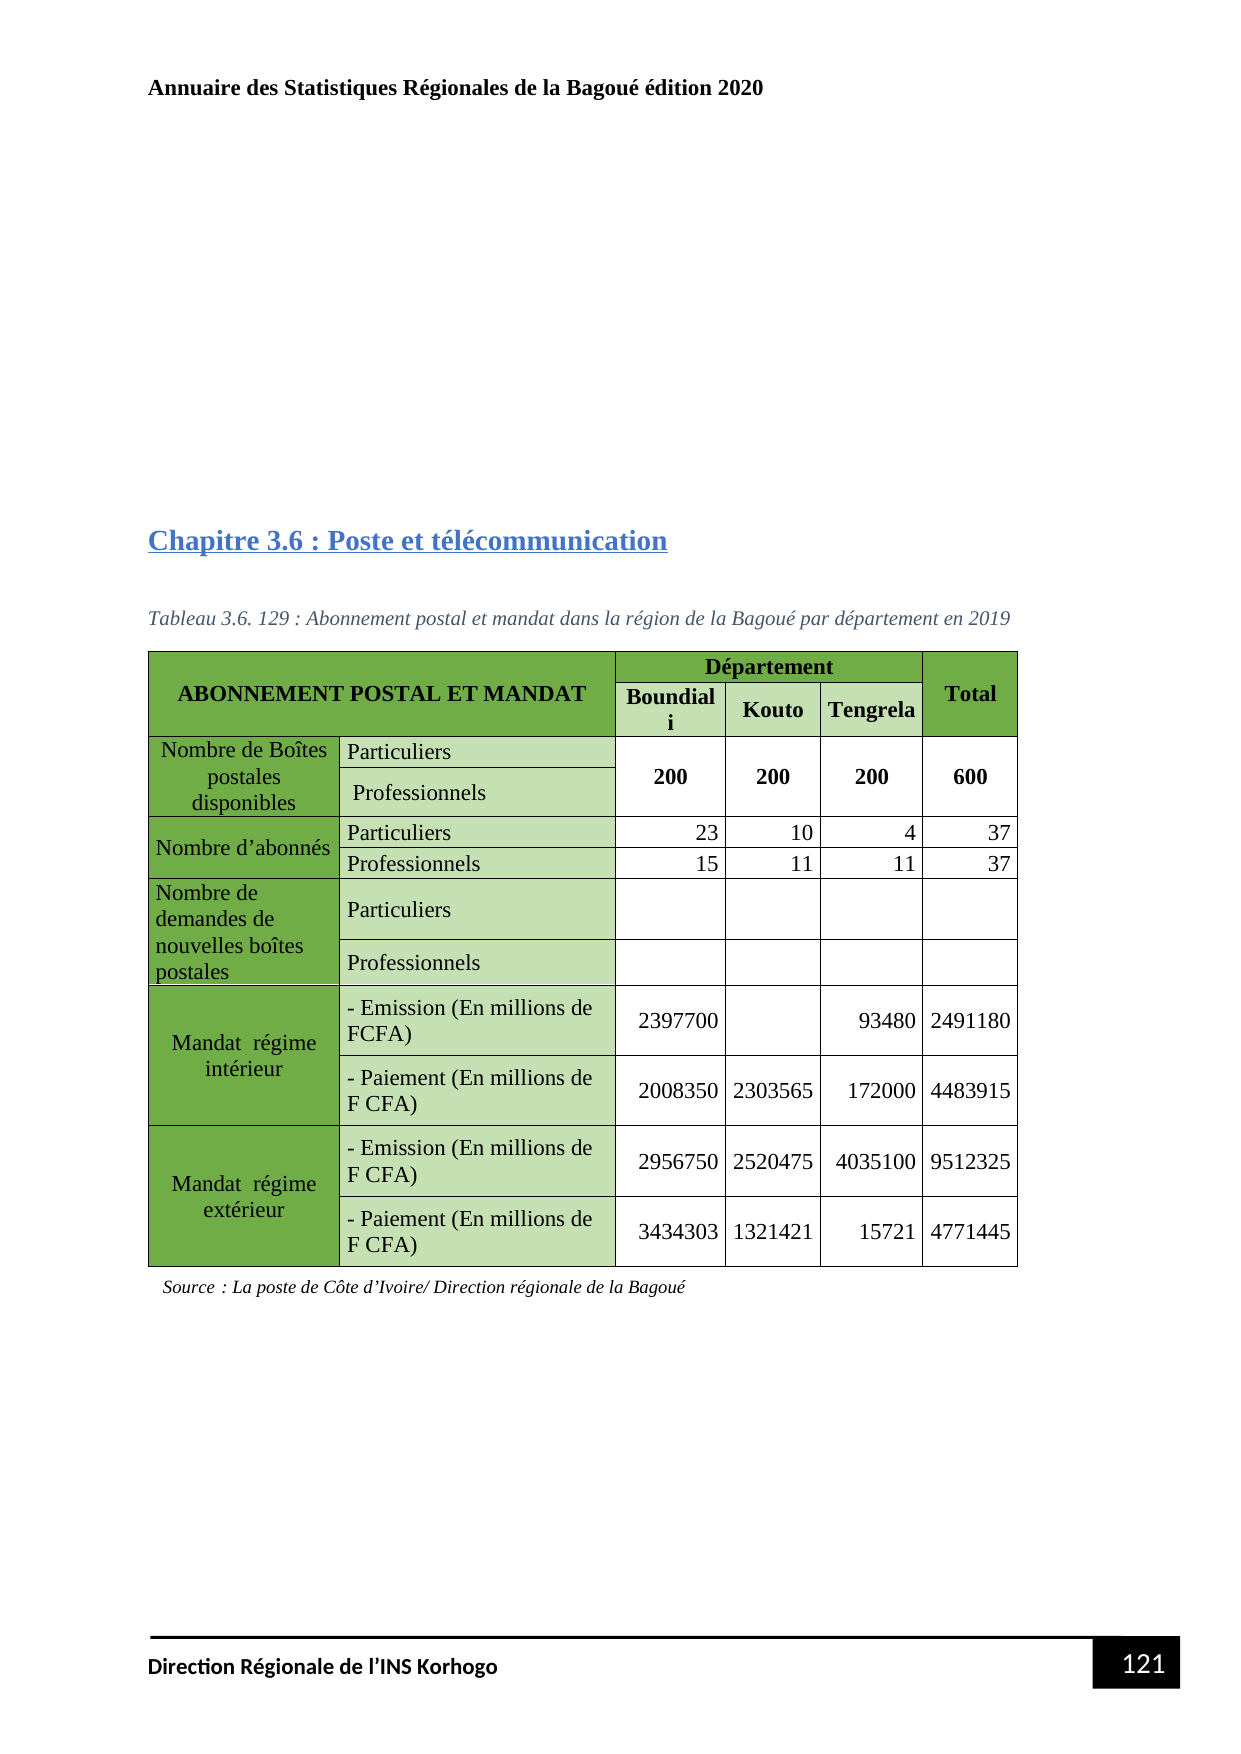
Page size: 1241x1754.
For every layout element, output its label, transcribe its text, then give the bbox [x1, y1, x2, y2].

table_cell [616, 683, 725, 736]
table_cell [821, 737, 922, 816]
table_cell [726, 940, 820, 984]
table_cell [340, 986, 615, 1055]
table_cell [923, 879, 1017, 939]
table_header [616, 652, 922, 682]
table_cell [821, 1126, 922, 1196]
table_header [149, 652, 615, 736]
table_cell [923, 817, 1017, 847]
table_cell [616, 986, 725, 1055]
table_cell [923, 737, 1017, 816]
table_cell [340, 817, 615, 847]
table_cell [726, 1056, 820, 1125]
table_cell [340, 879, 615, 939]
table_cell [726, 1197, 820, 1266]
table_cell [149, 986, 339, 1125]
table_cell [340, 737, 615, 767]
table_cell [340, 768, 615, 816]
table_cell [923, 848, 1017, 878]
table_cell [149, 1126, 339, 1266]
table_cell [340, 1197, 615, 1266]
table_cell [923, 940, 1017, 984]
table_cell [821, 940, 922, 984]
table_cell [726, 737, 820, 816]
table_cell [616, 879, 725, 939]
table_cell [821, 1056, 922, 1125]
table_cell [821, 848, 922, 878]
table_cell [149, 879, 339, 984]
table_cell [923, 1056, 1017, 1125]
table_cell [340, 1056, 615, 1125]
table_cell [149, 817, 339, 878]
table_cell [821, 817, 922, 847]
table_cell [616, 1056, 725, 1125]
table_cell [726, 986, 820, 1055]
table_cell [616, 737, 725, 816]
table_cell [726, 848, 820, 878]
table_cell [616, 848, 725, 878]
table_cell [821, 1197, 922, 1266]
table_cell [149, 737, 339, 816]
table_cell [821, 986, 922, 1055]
subtitle Chapitre 3.6 : Poste et télécommunication [148, 523, 1093, 556]
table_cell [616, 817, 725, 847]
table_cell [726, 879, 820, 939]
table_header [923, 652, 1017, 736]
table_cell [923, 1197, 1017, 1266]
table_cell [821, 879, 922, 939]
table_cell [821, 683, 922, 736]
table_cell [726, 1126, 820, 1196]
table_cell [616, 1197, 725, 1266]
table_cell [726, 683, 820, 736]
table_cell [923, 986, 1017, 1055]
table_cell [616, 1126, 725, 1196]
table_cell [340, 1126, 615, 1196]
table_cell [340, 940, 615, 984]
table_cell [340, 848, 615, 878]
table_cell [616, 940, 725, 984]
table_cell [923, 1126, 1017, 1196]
text Tableau 3.6. : Abonnement postal et mandat dans la région de la Bagoué par département en 2019 [148, 606, 1093, 630]
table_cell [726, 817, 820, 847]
